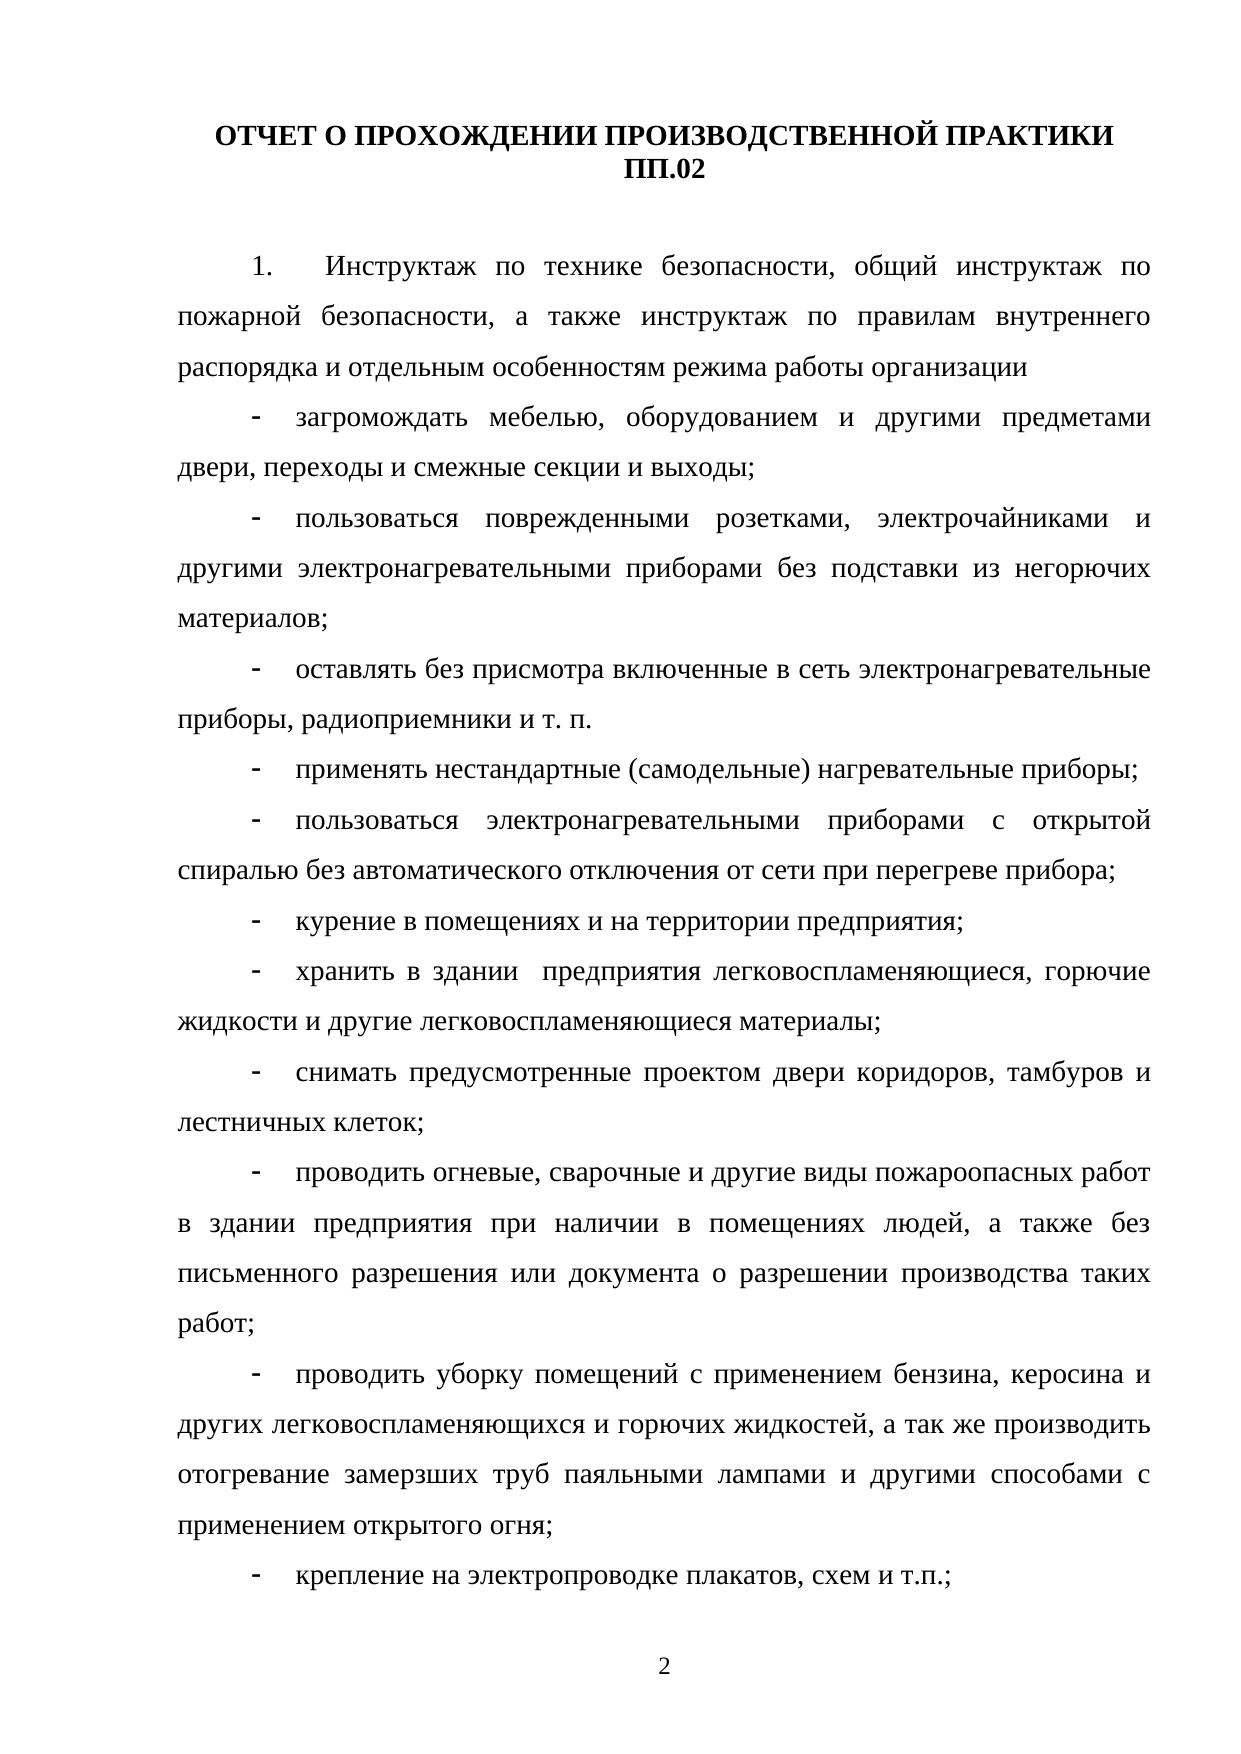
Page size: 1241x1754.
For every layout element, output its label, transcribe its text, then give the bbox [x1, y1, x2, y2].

list хранить в здании предприятия легковоспламеняющиеся, горючие жидкости и другие легковоспламеняющиеся материалы; [177, 953, 1152, 1037]
text ОТЧЕТ О ПРОХОЖДЕНИИ ПРОИЗВОДСТВЕННОЙ ПРАКТИКИ ПП.02 [177, 118, 1152, 185]
list оставлять без присмотра включенные в сеть электронагревательные приборы, радиоприемники и т. п. [177, 651, 1152, 735]
list снимать предусмотренные проектом двери коридоров, тамбуров и лестничных клеток; [177, 1054, 1152, 1138]
list применять нестандартные (самодельные) нагревательные приборы; [177, 751, 1152, 785]
list крепление на электропроводке плакатов, схем и т.п.; [177, 1557, 1152, 1591]
list пользоваться электронагревательными приборами с открытой спиралью без автоматического отключения от сети при перегреве прибора; [177, 802, 1152, 886]
list загромождать мебелью, оборудованием и другими предметами двери, переходы и смежные секции и выходы; [177, 399, 1152, 483]
list Инструктаж по технике безопасности, общий инструктаж по пожарной безопасности, а также инструктаж по правилам внутреннего распорядка и отдельным особенностям режима работы организации [177, 248, 1152, 382]
list проводить огневые, сварочные и другие виды пожароопасных работ в здании предприятия при наличии в помещениях людей, а также без письменного разрешения или документа о разрешении производства таких работ; [177, 1154, 1152, 1339]
list пользоваться поврежденными розетками, электрочайниками и другими электронагревательными приборами без подставки из негорючих материалов; [177, 500, 1152, 634]
list курение в помещениях и на территории предприятия; [177, 903, 1152, 936]
list проводить уборку помещений с применением бензина, керосина и других легковоспламеняющихся и горючих жидкостей, а так же производить отогревание замерзших труб паяльными лампами и другими способами с применением открытого огня; [177, 1356, 1152, 1540]
